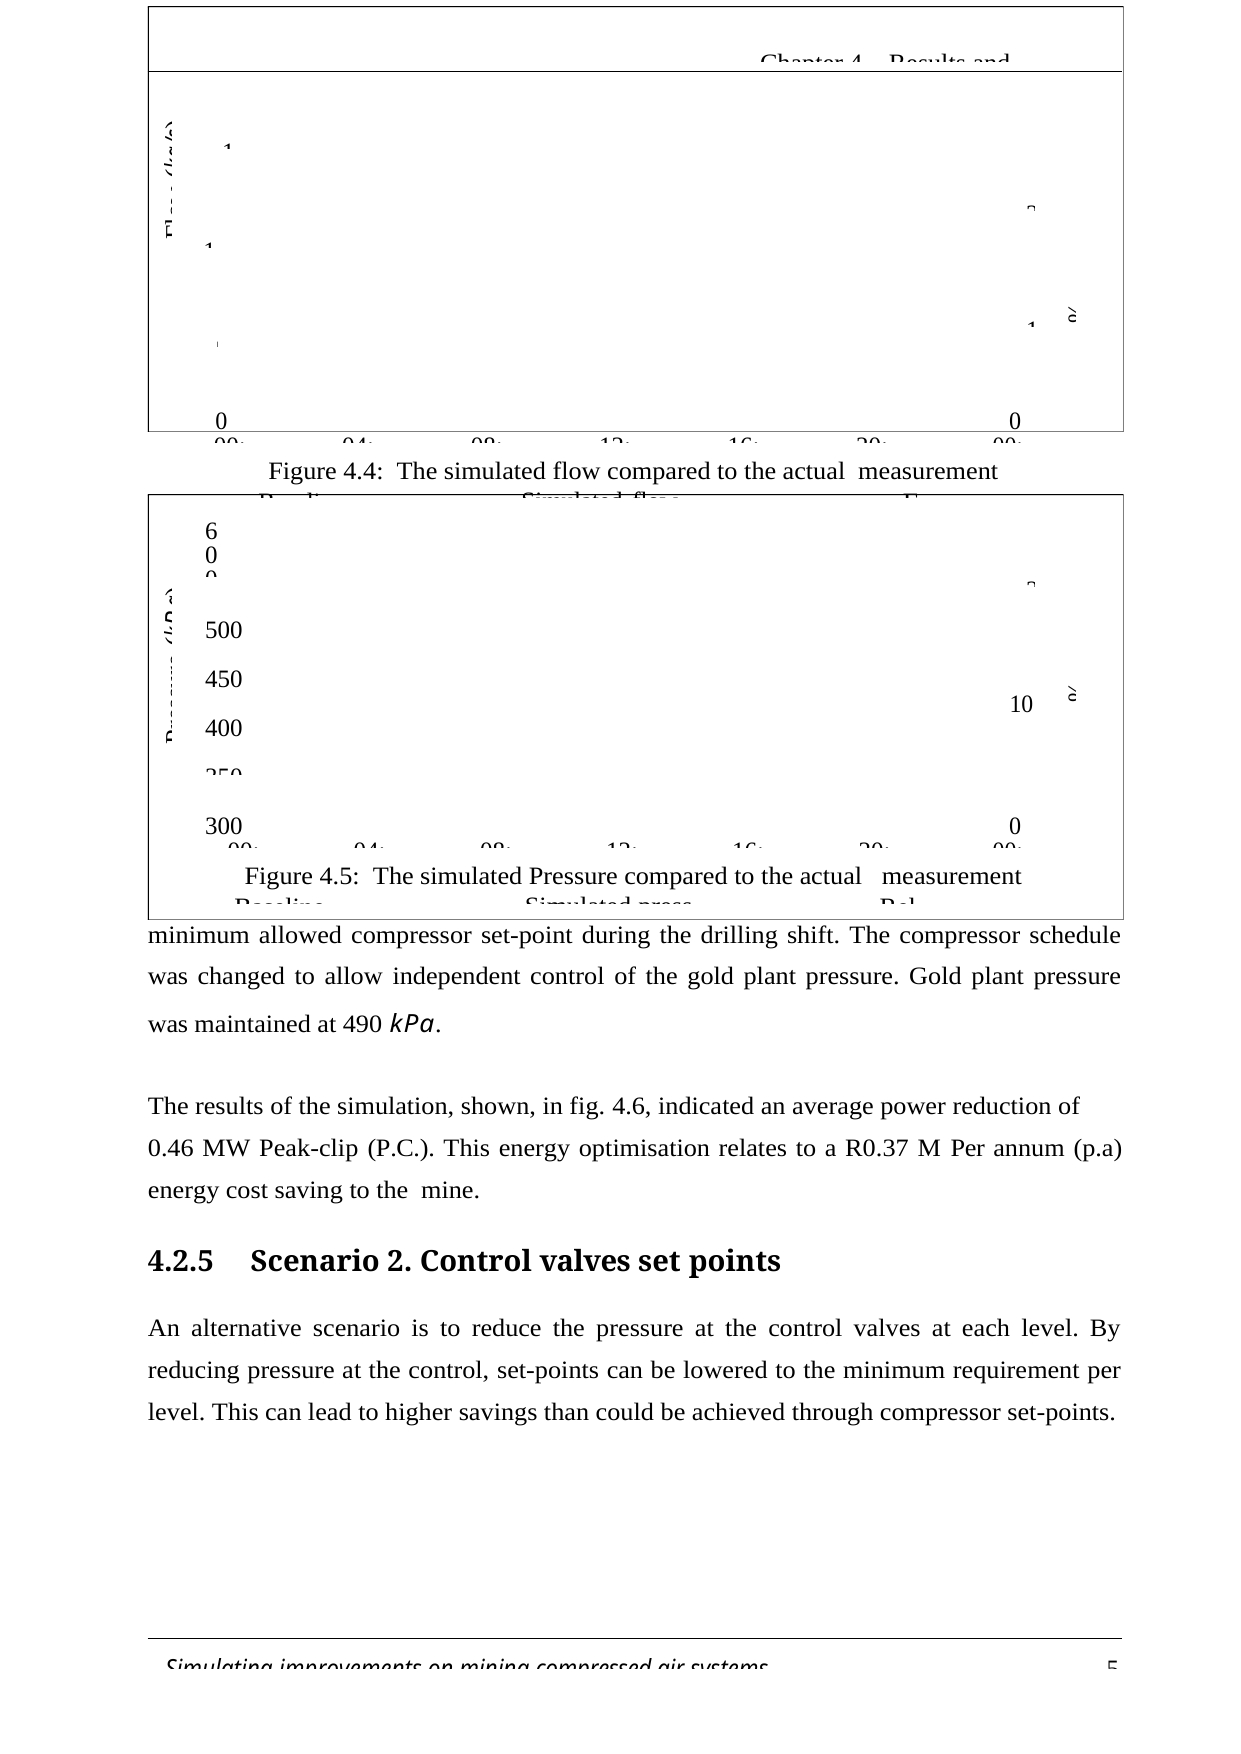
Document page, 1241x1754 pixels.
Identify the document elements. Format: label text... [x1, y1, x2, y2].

picture [147, 6, 1124, 432]
subtitle Scenario 2. Control valves set points [148, 1240, 1240, 1280]
text minimum allowed compressor set-point during the drilling shift. The compressor schedule was changed to allow independent control of the gold plant pressure. Gold plant pressure was maintained at 490 kPa. [148, 920, 1122, 1039]
text An alternative scenario is to reduce the pressure at the control valves at each level. By reducing pressure at the control, set-points can be lowered to the minimum requirement per level. This can lead to higher savings than could be achieved through compressor set-points. [148, 1313, 1122, 1426]
picture [147, 494, 1124, 920]
text Figure 4.5: The simulated Pressure compared to the actual measurement [244, 861, 1240, 889]
text Figure 4.4: The simulated flow compared to the actual measurement [268, 456, 1240, 484]
text 0.46 MW Peak-clip (P.C.). This energy optimisation relates to a R0.37 M Per annum (p.a) energy cost saving to the mine. [148, 1133, 1122, 1204]
text The results of the simulation, shown, in fig. 4.6, indicated an average power reduction of [148, 1091, 1240, 1120]
